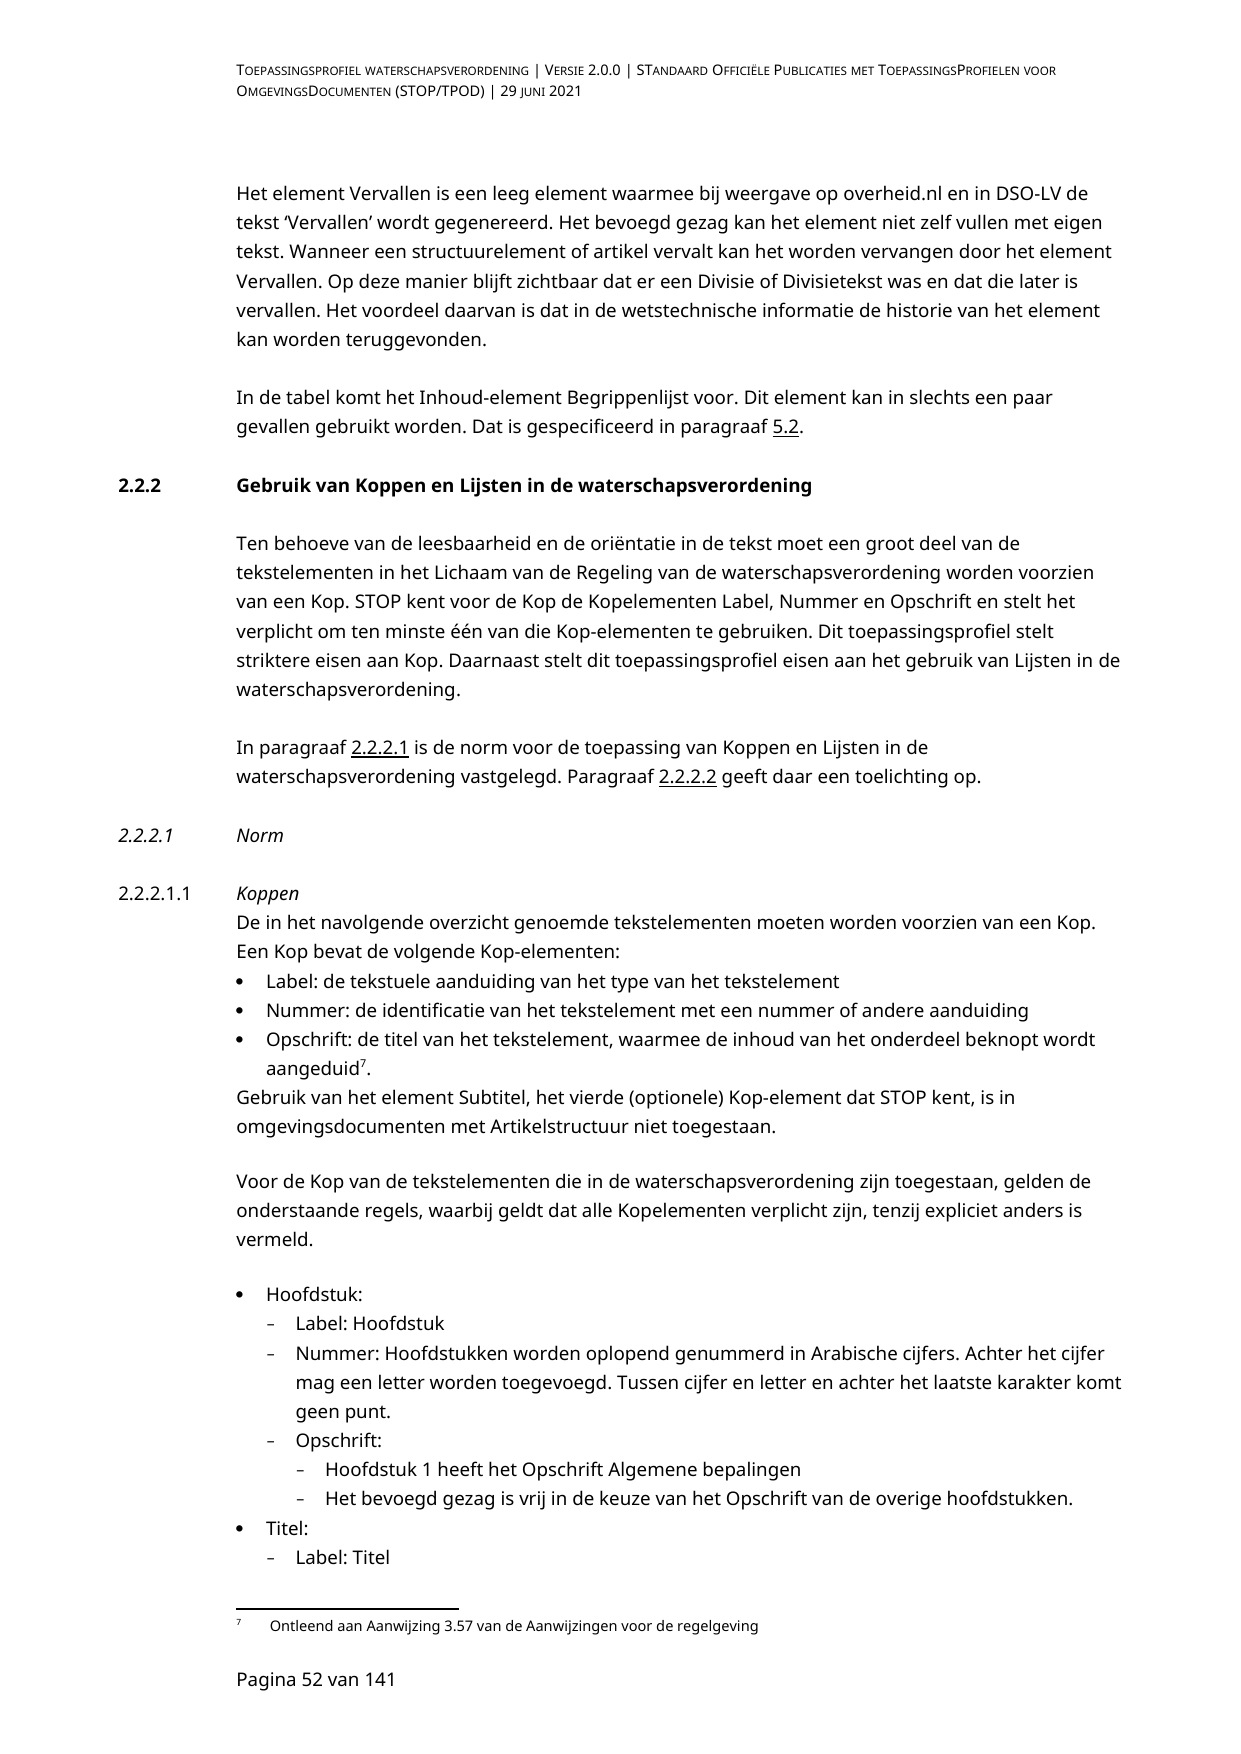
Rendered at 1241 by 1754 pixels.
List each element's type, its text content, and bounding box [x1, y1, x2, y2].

list Label: Hoofdstuk [266, 1307, 1122, 1337]
list Het bevoegd gezag is vrij in de keuze van het Opschrift van de overige hoofdstukken. [295, 1482, 1122, 1512]
subtitle Koppen [118, 877, 1122, 906]
text In paragraaf 5.2.2.1 is de norm voor de toepassing van Koppen en Lijsten in vastgelegd. Paragraaf 5.2.2.2 geeft daar een toelichting op. [236, 731, 1122, 790]
list Opschrift: de titel van het tekstelement, waarmee de inhoud van het onderdeel beknopt wordt aangeduid. [236, 1023, 1122, 1081]
text Het element Vervallen is een leeg element waarmee bij weergave op overheid.nl en in DSO-LV de tekst ‘Vervallen’ wordt gegenereerd. Het bevoegd gezag kan het element niet zelf vullen met eigen tekst. Wanneer een structuurelement of artikel vervalt kan het worden vervangen door het element Vervallen. Op deze manier blijft zichtbaar dat er een Divisie of Divisietekst was en dat die later is vervallen. Het voordeel daarvan is dat in de wetstechnische informatie de historie van het element kan worden teruggevonden. [236, 177, 1122, 352]
text Gebruik van het element Subtitel, het vierde (optionele) Kop-element dat STOP kent, is in omgevingsdocumenten met Artikelstructuur niet toegestaan. [236, 1081, 1122, 1140]
list Nummer: Hoofdstukken worden oplopend genummerd in Arabische cijfers. Achter het cijfer mag een letter worden toegevoegd. Tussen cijfer en letter en achter het laatste karakter komt geen punt. [266, 1337, 1122, 1424]
list Label: de tekstuele aanduiding van het type van het tekstelement [236, 965, 1122, 994]
list Hoofdstuk: [236, 1278, 1122, 1307]
list Label: Titel [266, 1541, 1122, 1570]
list Opschrift: [266, 1424, 1122, 1453]
list Nummer: de identificatie van het tekstelement met een nummer of andere aanduiding [236, 994, 1122, 1023]
text De in het navolgende overzicht genoemde tekstelementen moeten worden voorzien van een Kop. Een Kop bevat de volgende Kop-elementen: [236, 906, 1122, 965]
text Voor de Kop van de tekstelementen die in de waterschapsverordening zijn toegestaan, gelden de onderstaande regels, waarbij geldt dat alle Kopelementen verplicht zijn, tenzij expliciet anders is vermeld. [236, 1165, 1122, 1253]
list Titel: [236, 1512, 1122, 1541]
text Ten behoeve van de leesbaarheid en de oriëntatie in de tekst moet een groot deel van de tekstelementen in het Lichaam van de Regeling van de waterschapsverordening worden voorzien van een Kop. STOP kent voor de Kop de Kopelementen Label, Nummer en Opschrift en stelt het verplicht om ten minste één van die Kop-elementen te gebruiken. Dit toepassingsprofiel stelt striktere eisen aan Kop. Daarnaast stelt dit toepassingsprofiel eisen aan het gebruik van Lijsten in . [236, 527, 1122, 702]
list Hoofdstuk 1 heeft het Opschrift Algemene bepalingen [295, 1453, 1122, 1482]
subtitle Norm [118, 819, 1122, 848]
text In de tabel komt het Inhoud-element Begrippenlijst voor. Dit element kan in slechts een paar gevallen gebruikt worden. Dat is gespecificeerd in paragraaf 8.2. [236, 381, 1122, 440]
subtitle Gebruik van Koppen en Lijsten in de waterschapsverordening [118, 469, 1122, 498]
